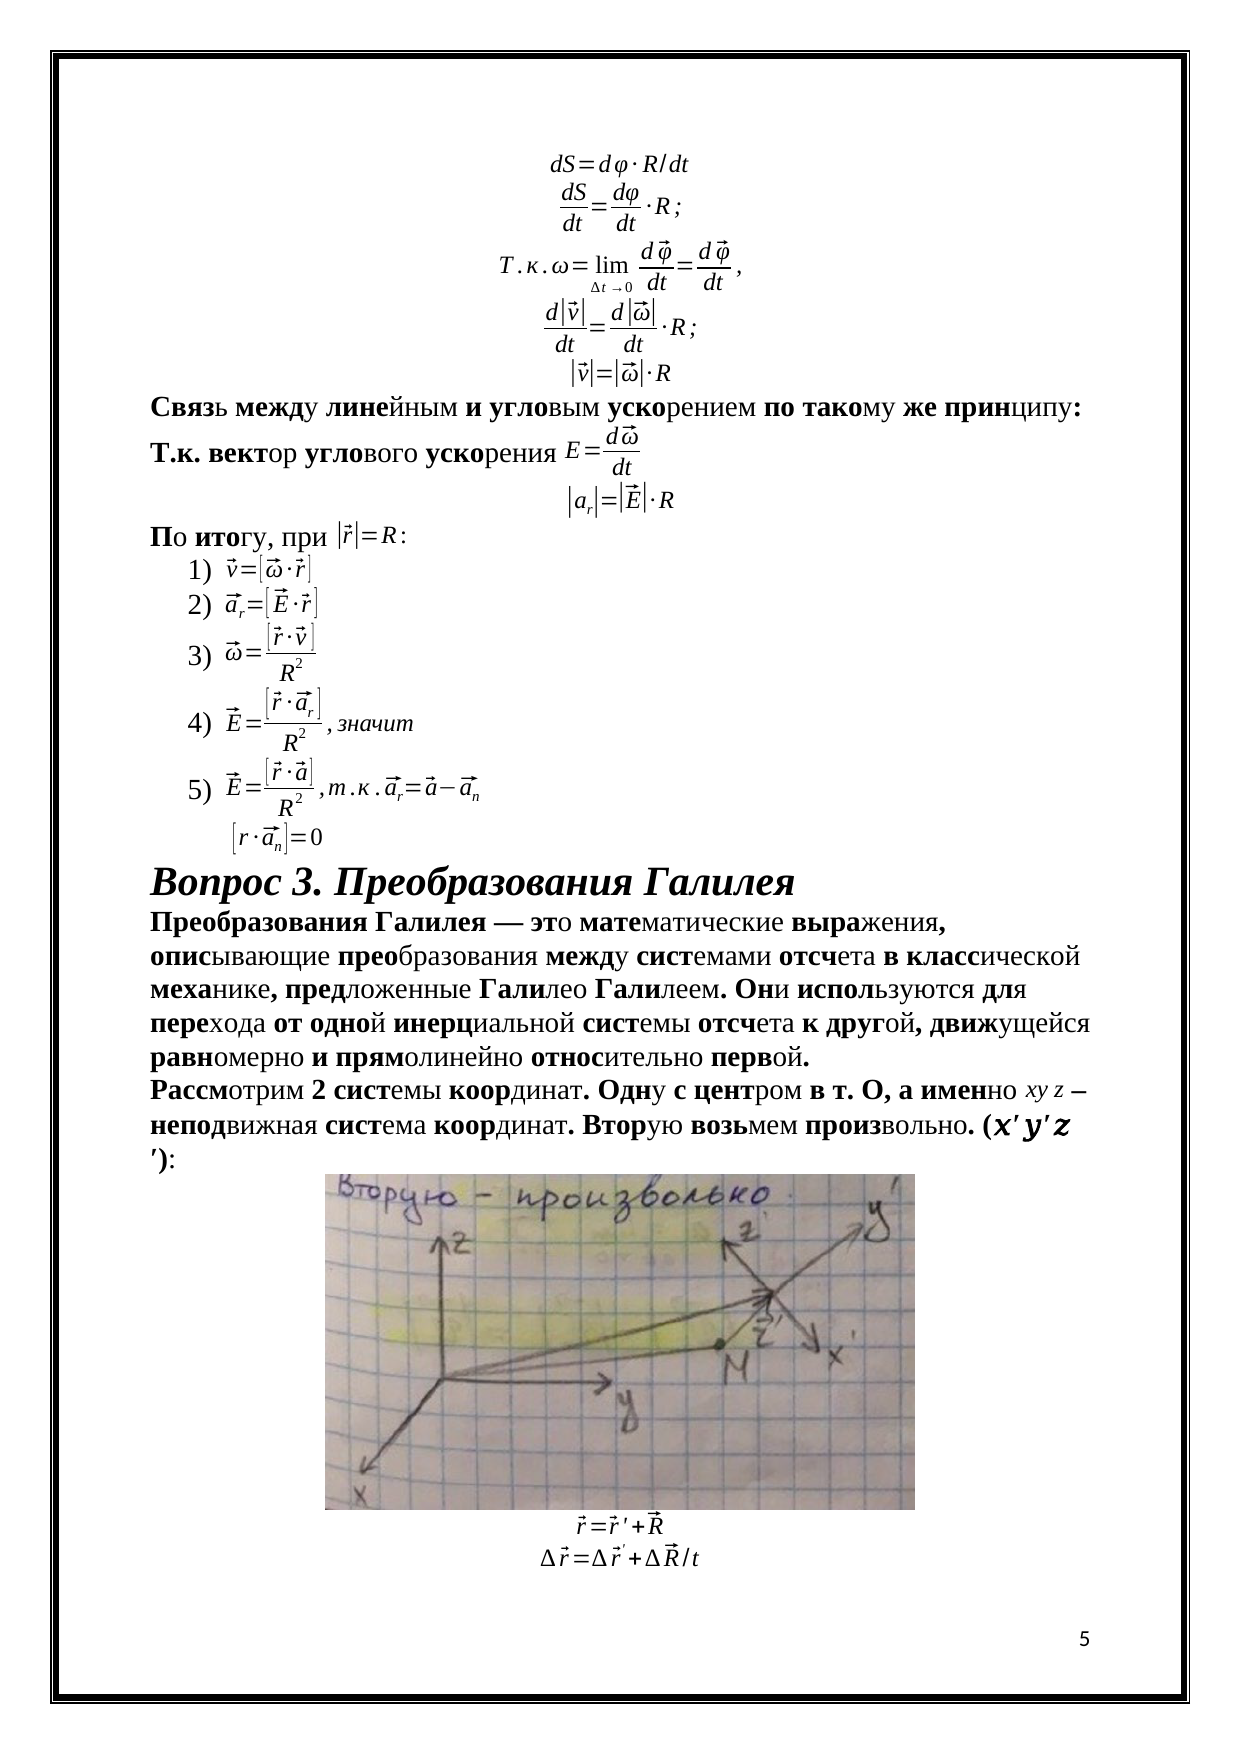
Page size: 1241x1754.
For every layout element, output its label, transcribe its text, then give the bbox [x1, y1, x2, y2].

text Вопрос 3. Преобразования Галилея [150, 857, 1090, 904]
text Т.к. вектор углового ускорения [150, 423, 1090, 482]
text Преобразования Галилея — это математические выражения, описывающие преобразования между системами отсчета в классической механике, предложенные Галилео Галилеем. Они используются для перехода от одной инерциальной системы отсчета к другой, движущейся равномерно и прямолинейно относительно первой. [150, 904, 1090, 1072]
text Рассмотрим 2 системы координат. Одну с центром в т. О, а именно – неподвижная система координат. Вторую возьмем произвольно. (𝑥′𝑦′𝑧′): [150, 1072, 1090, 1174]
text Связь между линейным и угловым ускорением по такому же принципу: [150, 389, 1090, 423]
text По итогу, при [150, 519, 1090, 552]
